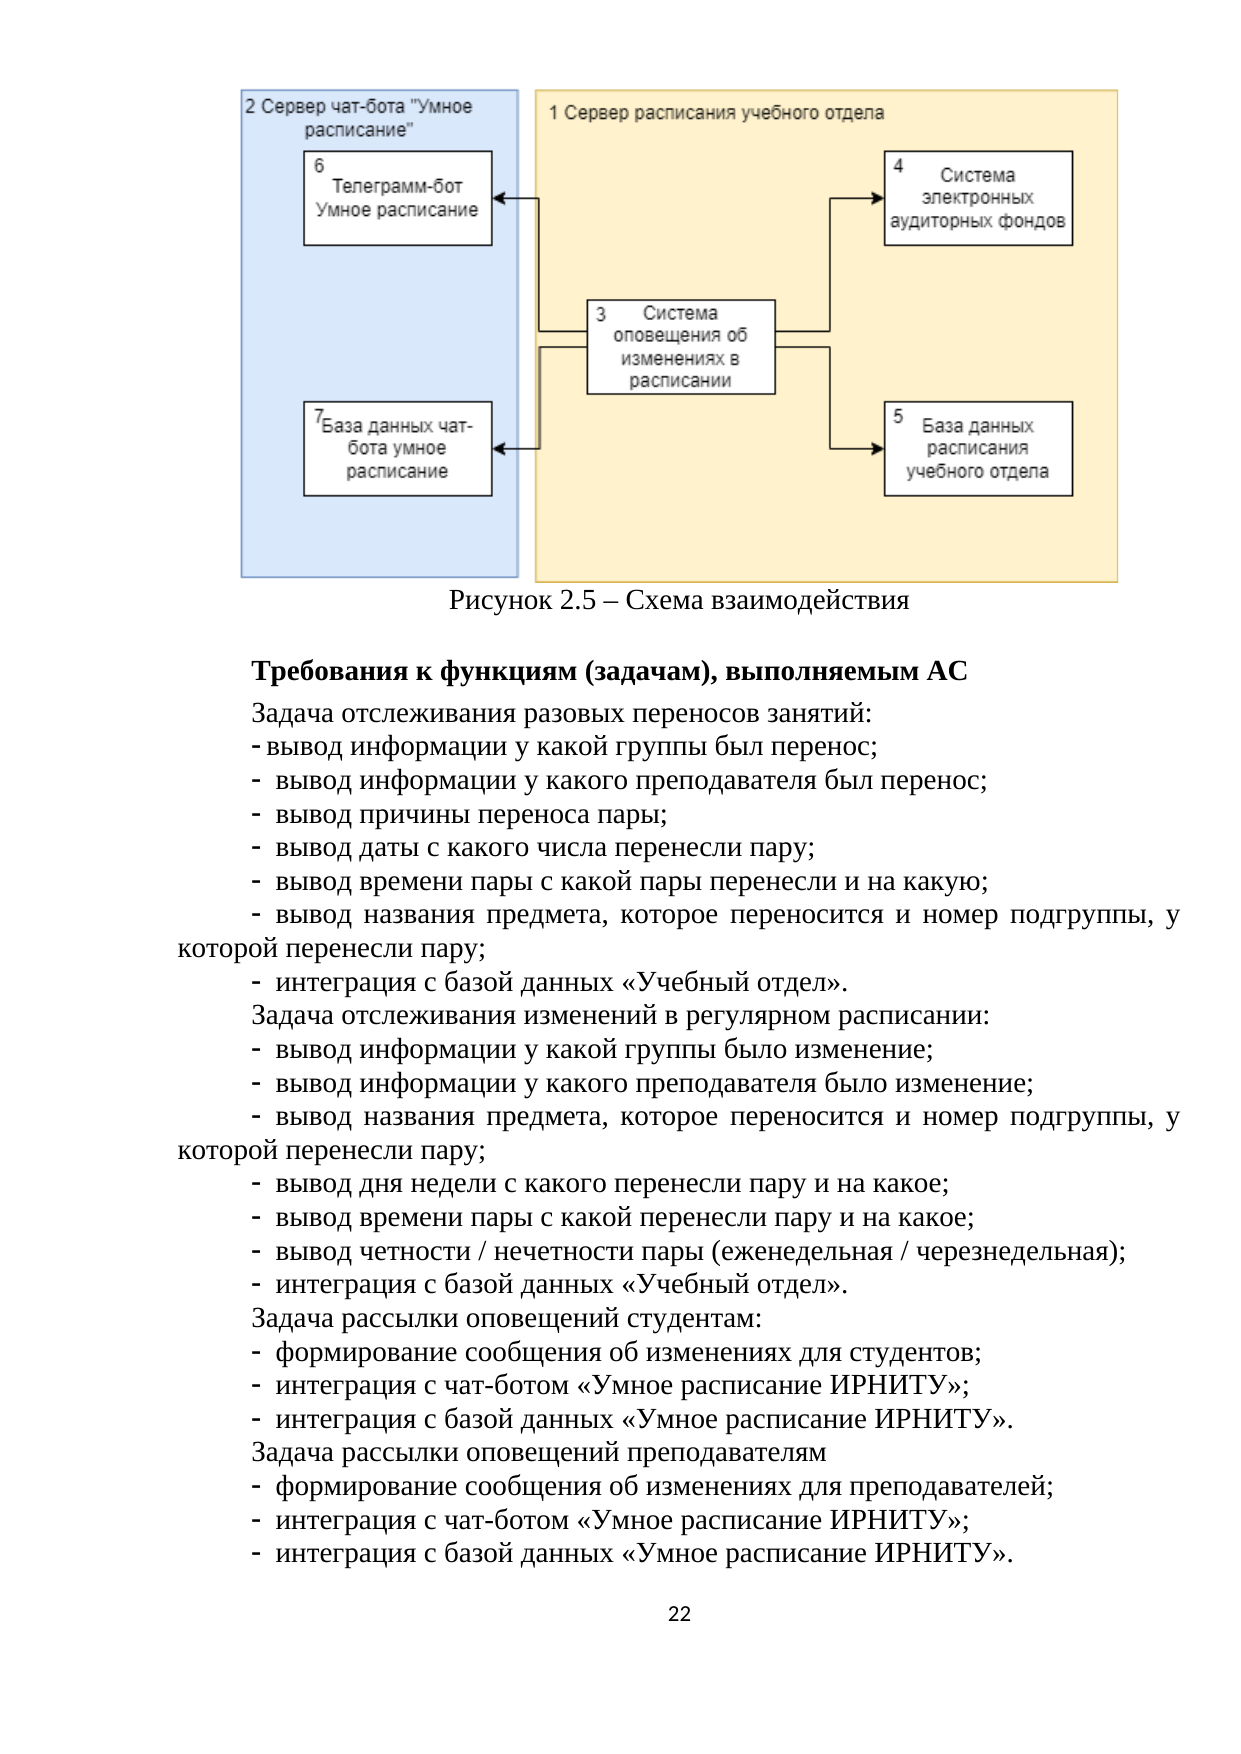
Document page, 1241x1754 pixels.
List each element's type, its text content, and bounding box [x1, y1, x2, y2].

list вывод названия предмета, которое переносится и номер подгруппы, у которой перенесли пару; [177, 1098, 1181, 1166]
text Задача рассылки оповещений студентам: [177, 1300, 1181, 1334]
list вывод информации у какой группы был перенос; [177, 728, 1181, 762]
list вывод четности / нечетности пары (еженедельная / черезнедельная); [177, 1233, 1181, 1266]
list вывод информации у какого преподавателя был перенос; [177, 762, 1181, 796]
list вывод названия предмета, которое переносится и номер подгруппы, у которой перенесли пару; [177, 897, 1181, 964]
list вывод информации у какого преподавателя было изменение; [177, 1065, 1181, 1098]
list интеграция с базой данных «Умное расписание ИРНИТУ». [177, 1535, 1181, 1569]
picture [240, 88, 1119, 583]
list интеграция с базой данных «Учебный отдел». [177, 1266, 1181, 1300]
list формирование сообщения об изменениях для преподавателей; [177, 1468, 1181, 1502]
text Рисунок 2.5 – Схема взаимодействия [177, 582, 1181, 616]
text Задача отслеживания изменений в регулярном расписании: [177, 997, 1181, 1031]
list интеграция с чат-ботом «Умное расписание ИРНИТУ»; [177, 1502, 1181, 1535]
list вывод времени пары с какой перенесли пару и на какое; [177, 1199, 1181, 1233]
list вывод причины переноса пары; [177, 796, 1181, 829]
list вывод дня недели с какого перенесли пару и на какое; [177, 1166, 1181, 1199]
list интеграция с базой данных «Умное расписание ИРНИТУ». [177, 1401, 1181, 1434]
text Задача рассылки оповещений преподавателям [177, 1434, 1181, 1468]
text Задача отслеживания разовых переносов занятий: [177, 695, 1181, 728]
list формирование сообщения об изменениях для студентов; [177, 1334, 1181, 1367]
text Требования к функциям (задачам), выполняемым АС [177, 653, 1181, 687]
list вывод даты с какого числа перенесли пару; [177, 829, 1181, 863]
list интеграция с чат-ботом «Умное расписание ИРНИТУ»; [177, 1367, 1181, 1401]
list интеграция с базой данных «Учебный отдел». [177, 964, 1181, 997]
list вывод информации у какой группы было изменение; [177, 1031, 1181, 1065]
list вывод времени пары с какой пары перенесли и на какую; [177, 863, 1181, 897]
